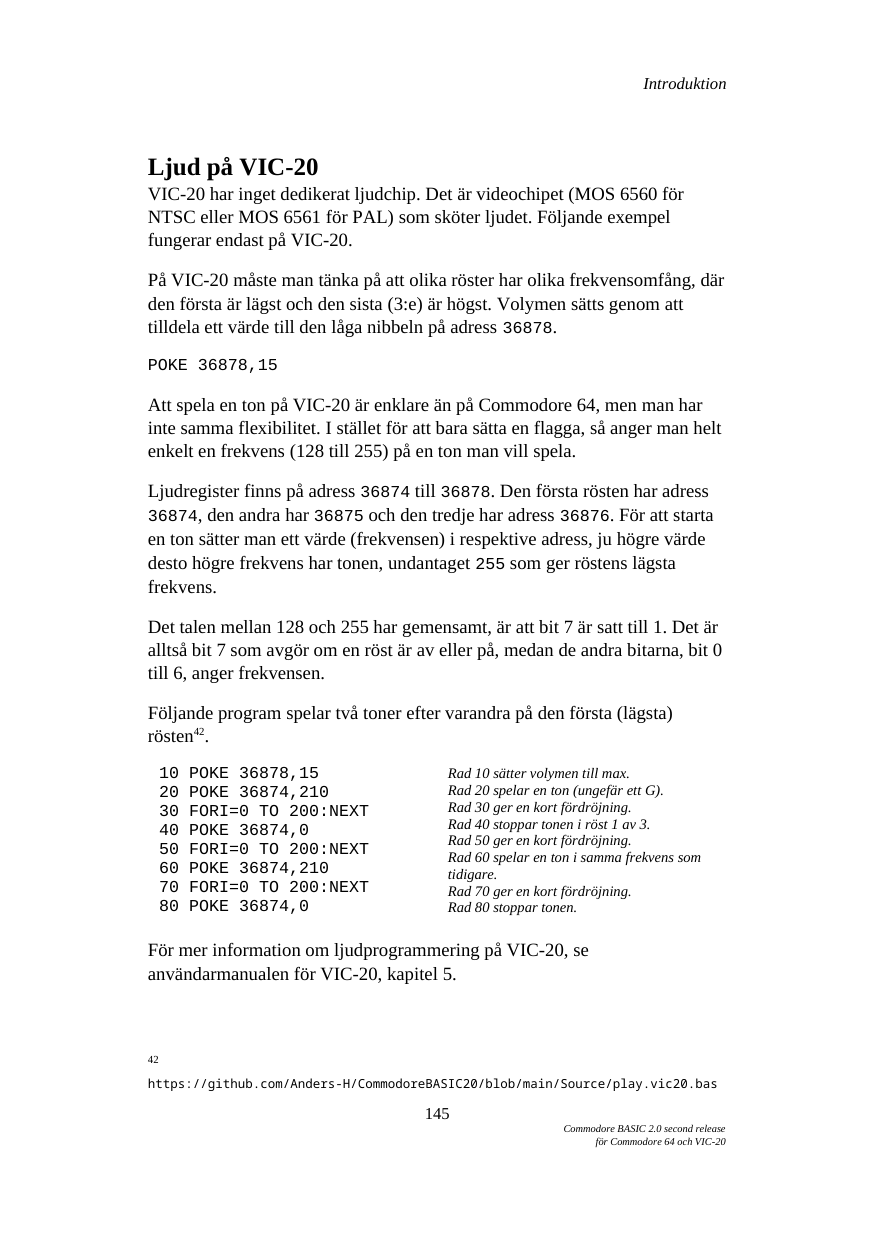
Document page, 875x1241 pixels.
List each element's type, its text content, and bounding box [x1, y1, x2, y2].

text För mer information om ljudprogrammering på VIC-20, se användarmanualen för VIC-20, kapitel 5. [148, 916, 726, 984]
text Följande program spelar två toner efter varandra på den första (lägsta) rösten. [148, 702, 726, 747]
table_header Rad 10 sätter volymen till max. Rad 20 spelar en ton (ungefär ett G). Rad 30 ger en kort fördröjning. Rad 40 stoppar tonen i röst 1 av 3. Rad 50 ger en kort fördröjning. Rad 60 spelar en ton i samma frekvens som tidigare. Rad 70 ger en kort fördröjning. Rad 80 stoppar tonen. [436, 765, 725, 916]
text VIC-20 har inget dedikerat ljudchip. Det är videochipet (MOS 6560 för NTSC eller MOS 6561 för PAL) som sköter ljudet. Följande exempel fungerar endast på VIC-20. [148, 183, 726, 251]
text Att spela en ton på VIC-20 är enklare än på Commodore 64, men man har inte samma flexibilitet. I stället för att bara sätta en flagga, så anger man helt enkelt en frekvens (128 till 255) på en ton man vill spela. [148, 394, 726, 462]
text På VIC-20 måste man tänka på att olika röster har olika frekvensomfång, där den första är lägst och den sista (3:e) är högst. Volymen sätts genom att tilldela ett värde till den låga nibbeln på adress 36878. [148, 269, 726, 338]
text Det talen mellan 128 och 255 har gemensamt, är att bit 7 är satt till 1. Det är alltså bit 7 som avgör om en röst är av eller på, medan de andra bitarna, bit 0 till 6, anger frekvensen. [148, 616, 726, 684]
subtitle Ljud på VIC-20 [148, 152, 726, 181]
text Ljudregister finns på adress 36874 till 36878. Den första rösten har adress 36874, den andra har 36875 och den tredje har adress 36876. För att starta en ton sätter man ett värde (frekvensen) i respektive adress, ju högre värde desto högre frekvens har tonen, undantaget 255 som ger röstens lägsta frekvens. [148, 480, 726, 597]
table_header 10 POKE 36878,15 20 POKE 36874,210 30 FORI=0 TO 200:NEXT 40 POKE 36874,0 50 FORI=0 TO 200:NEXT 60 POKE 36874,210 70 FORI=0 TO 200:NEXT 80 POKE 36874,0 [148, 765, 436, 916]
text POKE 36878,15 [148, 357, 726, 376]
